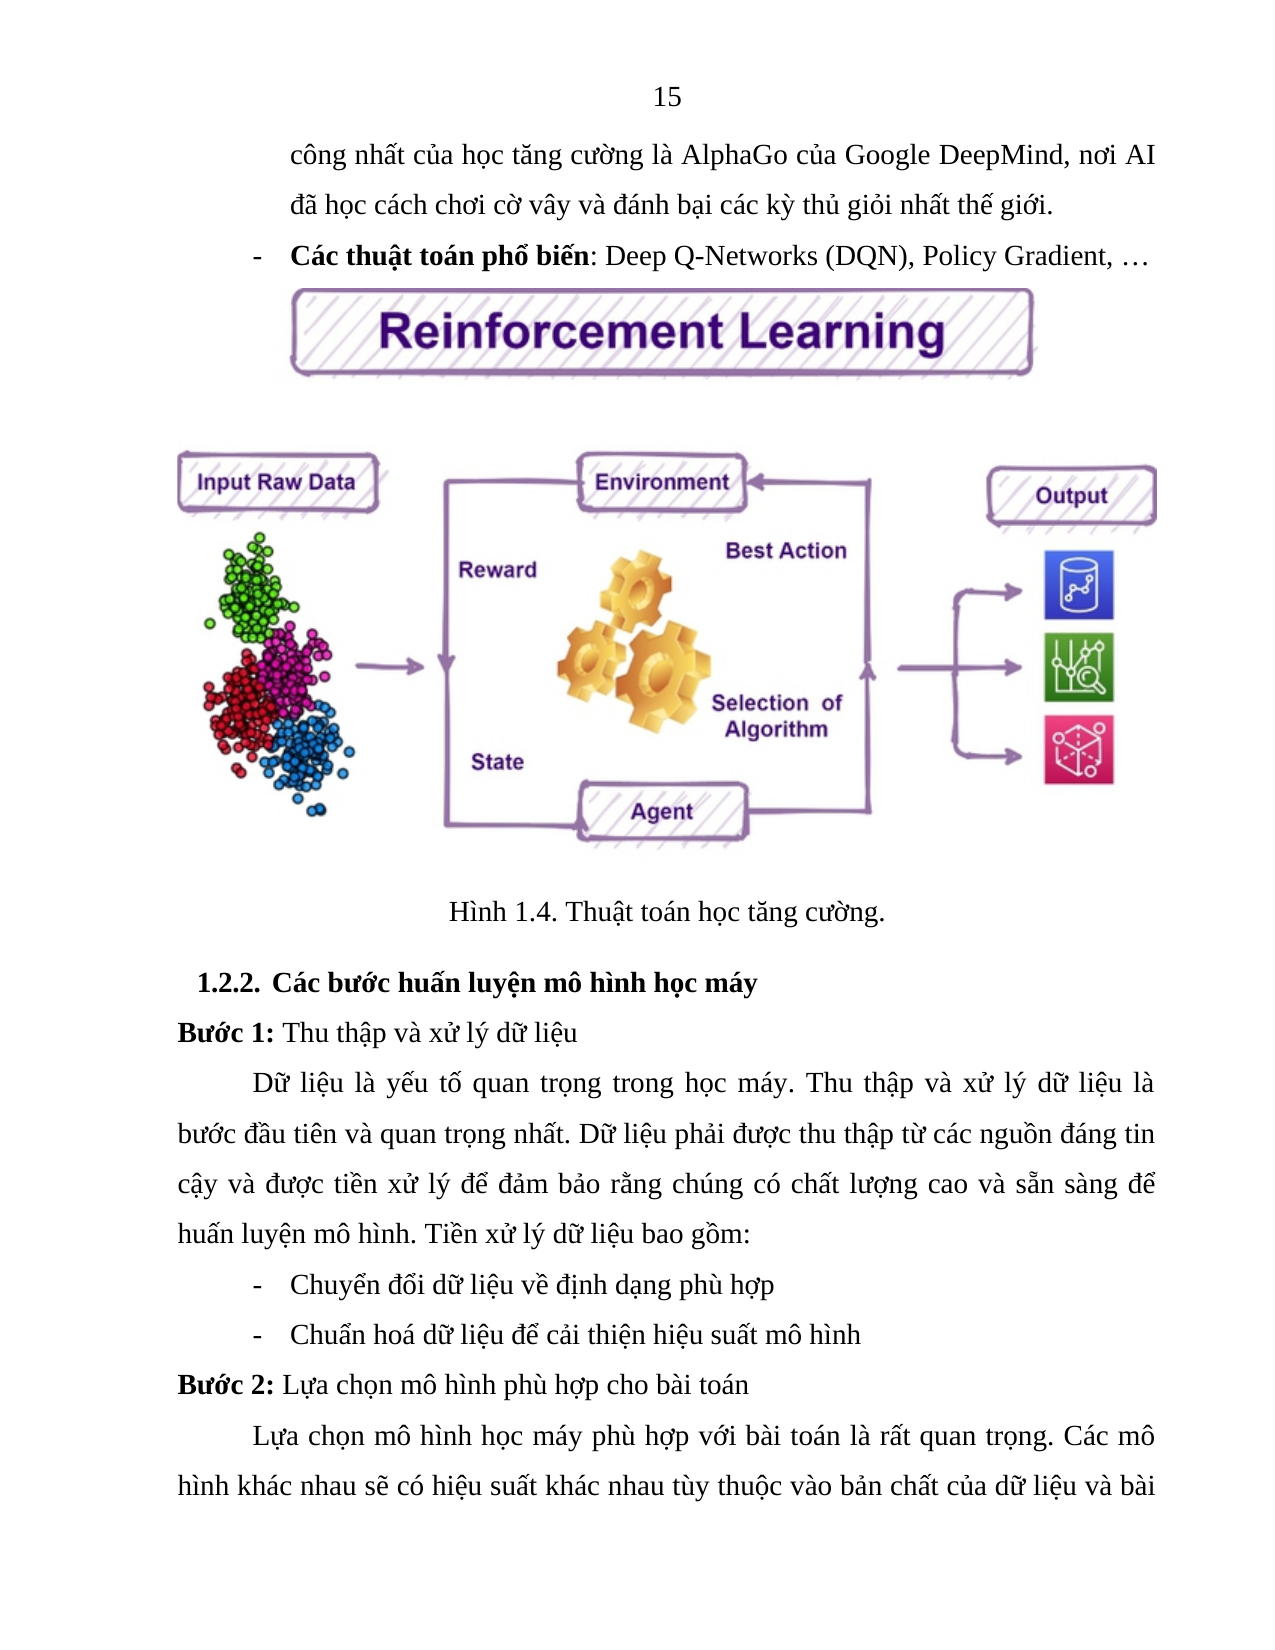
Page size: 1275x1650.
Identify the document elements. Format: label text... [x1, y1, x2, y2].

text Bước 1: Thu thập và xử lý dữ liệu [177, 1015, 1157, 1049]
list Chuyển đổi dữ liệu về định dạng phù hợp [252, 1267, 1157, 1300]
text Hình 1.4. Thuật toán học tăng cường. [177, 894, 1157, 927]
picture [177, 288, 1157, 877]
list Các thuật toán phổ biến: Deep Q-Networks (DQN), Policy Gradient, … [252, 238, 1157, 271]
text Dữ liệu là yếu tố quan trọng trong học máy. Thu thập và xử lý dữ liệu là bước đầu tiên và quan trọng nhất. Dữ liệu phải được thu thập từ các nguồn đáng tin cậy và được tiền xử lý để đảm bảo rằng chúng có chất lượng cao và sẵn sàng để huấn luyện mô hình. Tiền xử lý dữ liệu bao gồm: [177, 1066, 1157, 1250]
list Chuẩn hoá dữ liệu để cải thiện hiệu suất mô hình [252, 1317, 1157, 1351]
subtitle Các bước huấn luyện mô hình học máy [197, 965, 1157, 998]
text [177, 1418, 1157, 1502]
text Bước 2: Lựa chọn mô hình phù hợp cho bài toán [177, 1367, 1157, 1401]
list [252, 137, 1157, 221]
